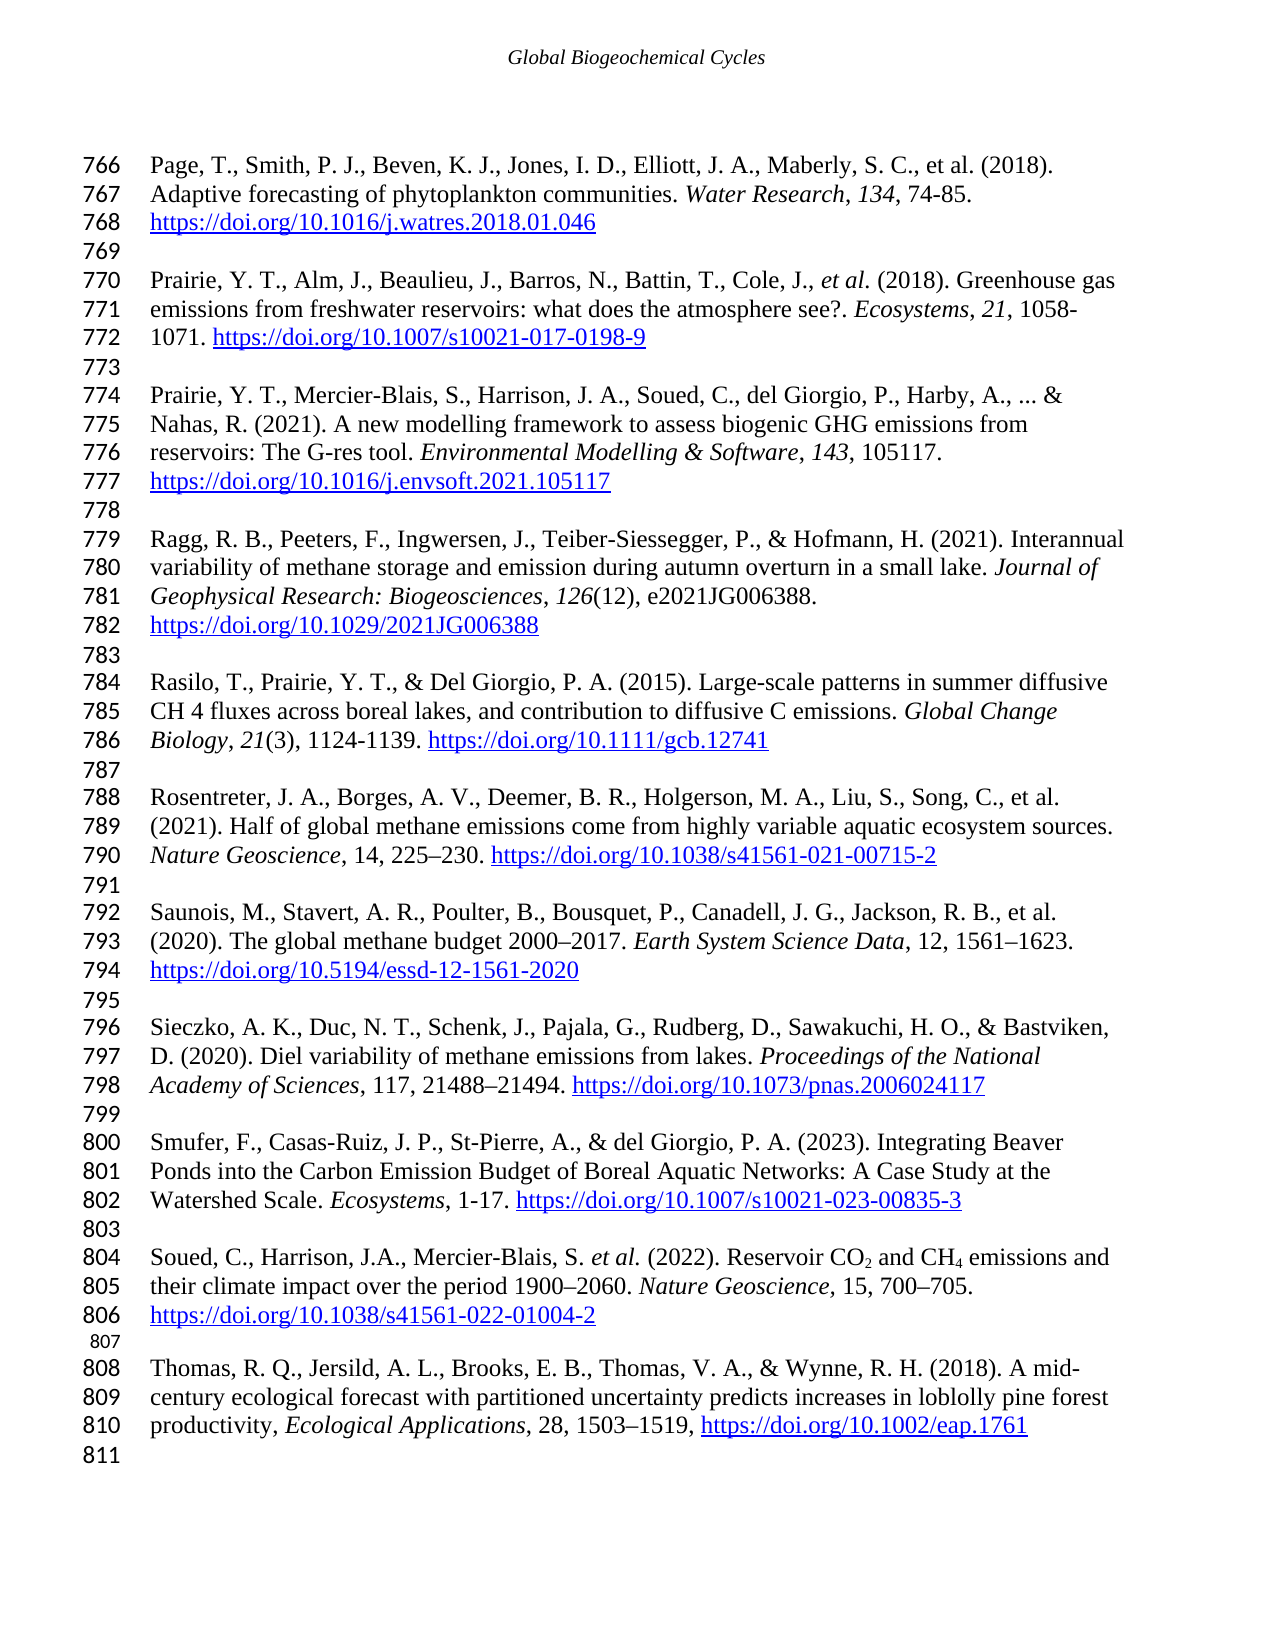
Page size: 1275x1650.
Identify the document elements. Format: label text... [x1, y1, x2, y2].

text Ragg, R. B., Peeters, F., Ingwersen, J., Teiber‐Siessegger, P., & Hofmann, H. (2021). Interannual variability of methane storage and emission during autumn overturn in a small lake. Journal of Geophysical Research: Biogeosciences, 126(12), e2021JG006388. https://doi.org/10.1029/2021JG006388 [150, 524, 1125, 639]
text Soued, C., Harrison, J.A., Mercier-Blais, S. et al. (2022). Reservoir CO2 and CH4 emissions and their climate impact over the period 1900–2060. Nature Geoscience, 15, 700–705. https://doi.org/10.1038/s41561-022-01004-2 [150, 1242, 1125, 1329]
text Prairie, Y. T., Alm, J., Beaulieu, J., Barros, N., Battin, T., Cole, J., et al. (2018). Greenhouse gas emissions from freshwater reservoirs: what does the atmosphere see?. Ecosystems, 21, 1058-1071. https://doi.org/10.1007/s10021-017-0198-9 [150, 265, 1125, 351]
text Rasilo, T., Prairie, Y. T., & Del Giorgio, P. A. (2015). Large‐scale patterns in summer diffusive CH 4 fluxes across boreal lakes, and contribution to diffusive C emissions. Global Change Biology, 21(3), 1124-1139. https://doi.org/10.1111/gcb.12741 [150, 667, 1125, 754]
text Smufer, F., Casas-Ruiz, J. P., St-Pierre, A., & del Giorgio, P. A. (2023). Integrating Beaver Ponds into the Carbon Emission Budget of Boreal Aquatic Networks: A Case Study at the Watershed Scale. Ecosystems, 1-17. https://doi.org/10.1007/s10021-023-00835-3 [150, 1127, 1125, 1214]
text Prairie, Y. T., Mercier-Blais, S., Harrison, J. A., Soued, C., del Giorgio, P., Harby, A., ... & Nahas, R. (2021). A new modelling framework to assess biogenic GHG emissions from reservoirs: The G-res tool. Environmental Modelling & Software, 143, 105117. https://doi.org/10.1016/j.envsoft.2021.105117 [150, 380, 1125, 495]
text Sieczko, A. K., Duc, N. T., Schenk, J., Pajala, G., Rudberg, D., Sawakuchi, H. O., & Bastviken, D. (2020). Diel variability of methane emissions from lakes. Proceedings of the National Academy of Sciences, 117, 21488–21494. https://doi.org/10.1073/pnas.2006024117 [150, 1012, 1125, 1099]
text Rosentreter, J. A., Borges, A. V., Deemer, B. R., Holgerson, M. A., Liu, S., Song, C., et al. (2021). Half of global methane emissions come from highly variable aquatic ecosystem sources. Nature Geoscience, 14, 225–230. https://doi.org/10.1038/s41561-021-00715-2 [150, 782, 1125, 869]
text Saunois, M., Stavert, A. R., Poulter, B., Bousquet, P., Canadell, J. G., Jackson, R. B., et al. (2020). The global methane budget 2000–2017. Earth System Science Data, 12, 1561–1623. https://doi.org/10.5194/essd-12-1561-2020 [150, 897, 1125, 984]
text Page, T., Smith, P. J., Beven, K. J., Jones, I. D., Elliott, J. A., Maberly, S. C., et al. (2018). Adaptive forecasting of phytoplankton communities. Water Research, 134, 74-85. https://doi.org/10.1016/j.watres.2018.01.046 [150, 150, 1125, 236]
text Thomas, R. Q., Jersild, A. L., Brooks, E. B., Thomas, V. A., & Wynne, R. H. (2018). A mid-century ecological forecast with partitioned uncertainty predicts increases in loblolly pine forest productivity, Ecological Applications, 28, 1503–1519, https://doi.org/10.1002/eap.1761 [150, 1353, 1125, 1439]
